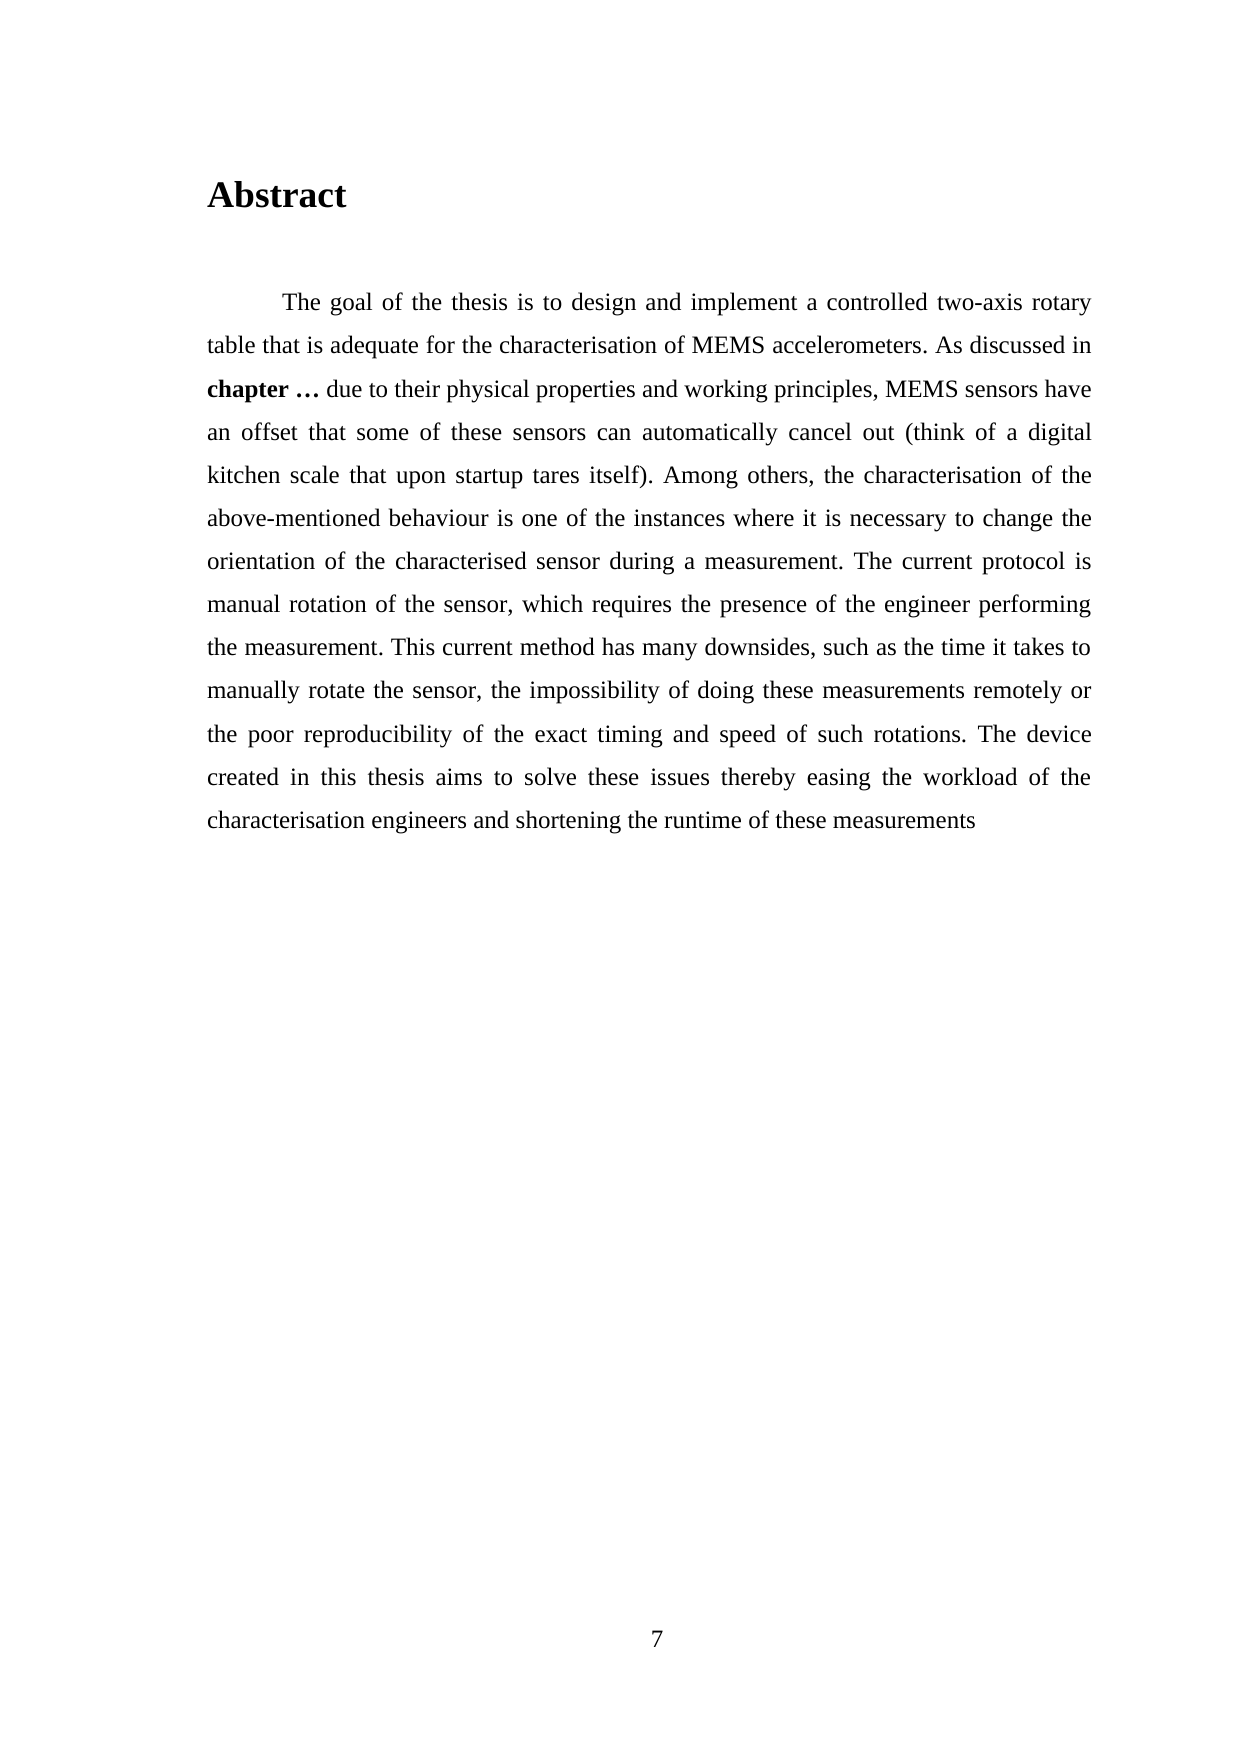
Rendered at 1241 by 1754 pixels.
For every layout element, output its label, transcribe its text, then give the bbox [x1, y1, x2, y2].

text The goal of the thesis is to design and implement a controlled two-axis rotary table that is adequate for the characterisation of MEMS accelerometers. As discussed in chapter … due to their physical properties and working principles, MEMS sensors have an offset that some of these sensors can automatically cancel out (think of a digital kitchen scale that upon startup tares itself). Among others, the characterisation of the above-mentioned behaviour is one of the instances where it is necessary to change the orientation of the characterised sensor during a measurement. The current protocol is manual rotation of the sensor, which requires the presence of the engineer performing the measurement. This current method has many downsides, such as the time it takes to manually rotate the sensor, the impossibility of doing these measurements remotely or the poor reproducibility of the exact timing and speed of such rotations. The device created in this thesis aims to solve these issues thereby easing the workload of the characterisation engineers and shortening the runtime of these measurements [207, 287, 1092, 834]
text Abstract [207, 173, 1092, 216]
